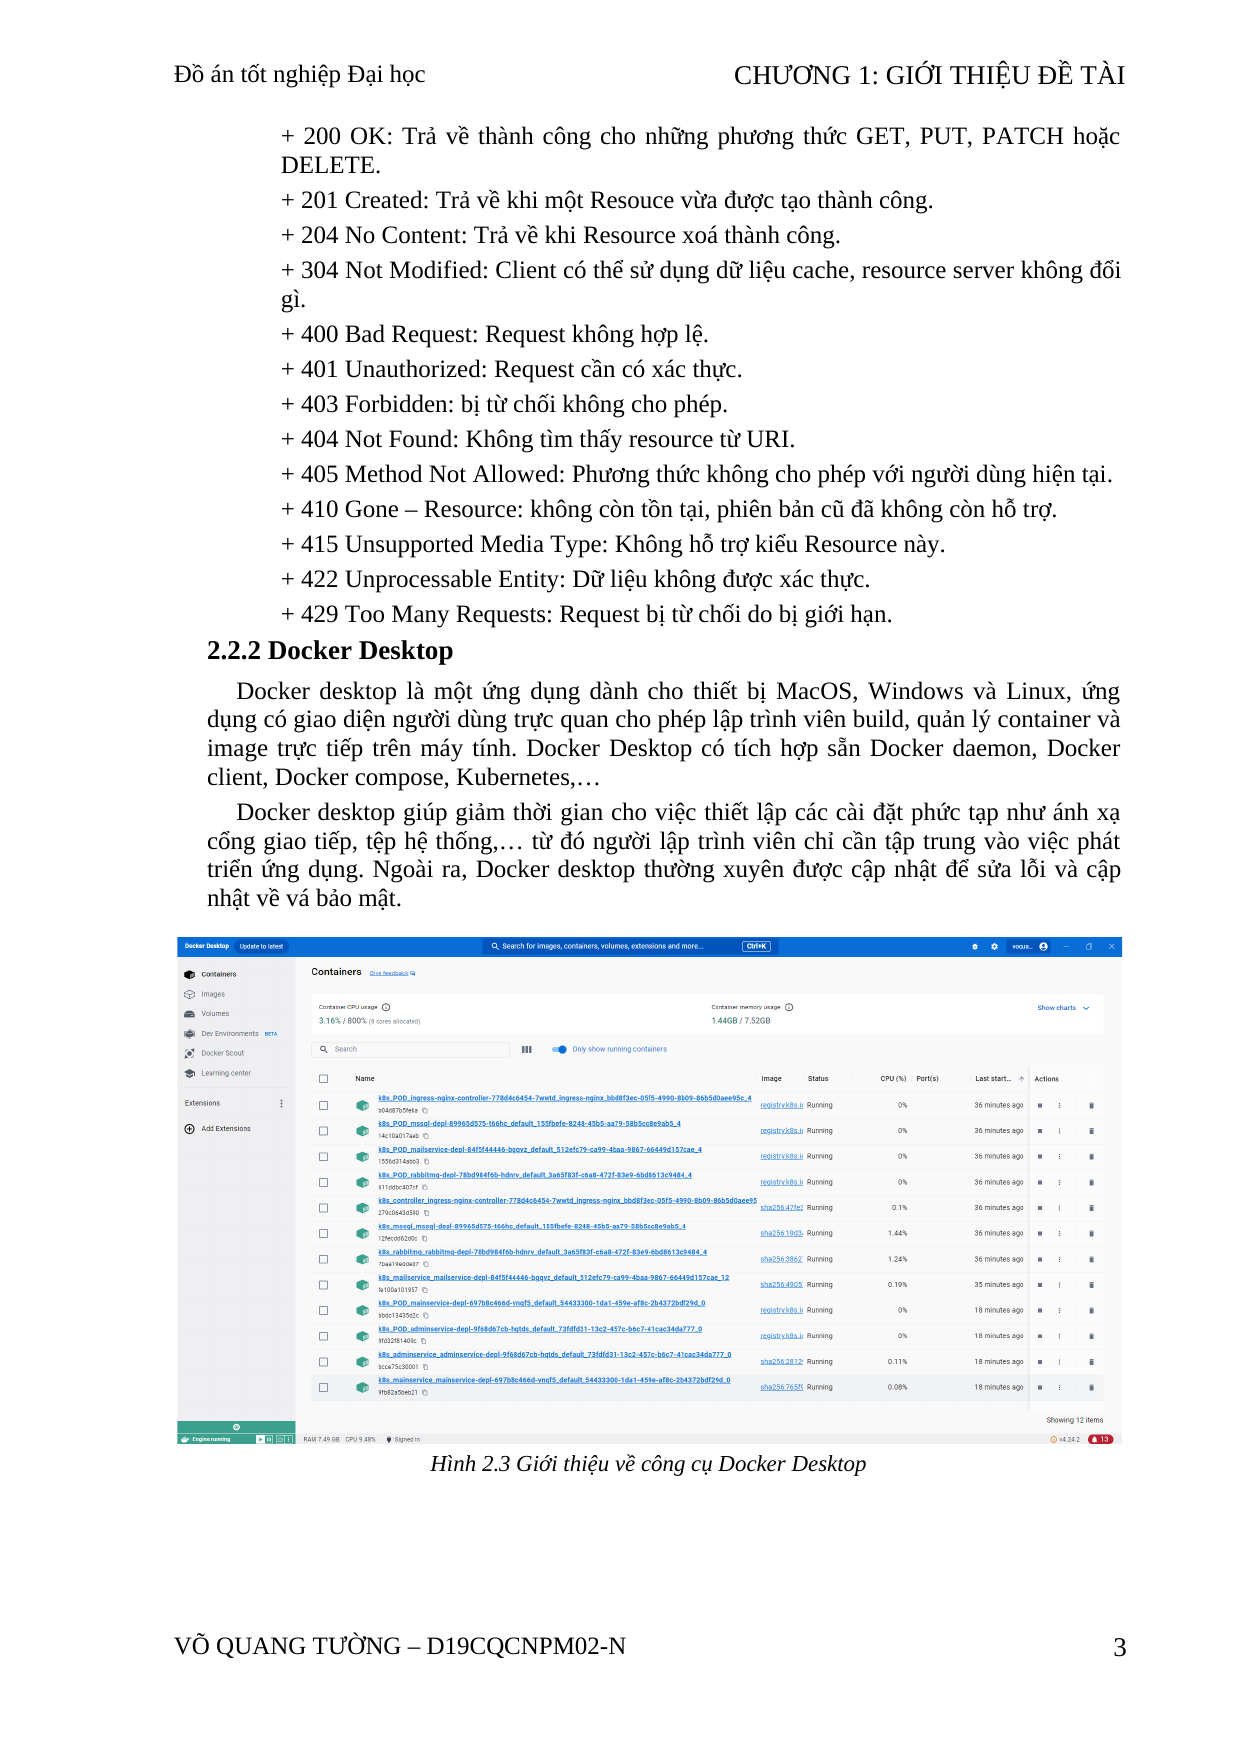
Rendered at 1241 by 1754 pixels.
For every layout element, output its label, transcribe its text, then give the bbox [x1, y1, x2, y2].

text + 403 Forbidden: bị từ chối không cho phép. [281, 389, 1122, 418]
text + 410 Gone – Resource: không còn tồn tại, phiên bản cũ đã không còn hỗ trợ. [281, 494, 1122, 523]
text + 201 Created: Trả về khi một Resouce vừa được tạo thành công. [281, 185, 1122, 214]
text Docker desktop là một ứng dụng dành cho thiết bị MacOS, Windows và Linux, ứng dụng có giao diện người dùng trực quan cho phép lập trình viên build, quản lý container và image trực tiếp trên máy tính. Docker Desktop có tích hợp sẵn Docker daemon, Docker client, Docker compose, Kubernetes,… [207, 676, 1122, 791]
text + 429 Too Many Requests: Request bị từ chối do bị giới hạn. [281, 599, 1122, 628]
text + 415 Unsupported Media Type: Không hỗ trợ kiểu Resource này. [281, 529, 1122, 558]
text + 404 Not Found: Không tìm thấy resource từ URI. [281, 424, 1122, 453]
picture [177, 937, 1123, 1444]
text Docker desktop giúp giảm thời gian cho việc thiết lập các cài đặt phức tạp như ánh xạ cổng giao tiếp, tệp hệ thống,… từ đó người lập trình viên chỉ cần tập trung vào việc phát triển ứng dụng. Ngoài ra, Docker desktop thường xuyên được cập nhật để sửa lỗi và cập nhật về vá bảo mật. [207, 797, 1122, 912]
text + 405 Method Not Allowed: Phương thức không cho phép với người dùng hiện tại. [281, 459, 1122, 488]
subtitle 2.2.2 Docker Desktop [207, 634, 1122, 665]
text + 400 Bad Request: Request không hợp lệ. [281, 319, 1122, 348]
text + 200 OK: Trả về thành công cho những phương thức GET, PUT, PATCH hoặc DELETE. [281, 121, 1122, 179]
text + 304 Not Modified: Client có thể sử dụng dữ liệu cache, resource server không đổi gì. [281, 255, 1122, 313]
text + 401 Unauthorized: Request cần có xác thực. [281, 354, 1122, 383]
text + 422 Unprocessable Entity: Dữ liệu không được xác thực. [281, 564, 1122, 593]
text + 204 No Content: Trả về khi Resource xoá thành công. [281, 220, 1122, 249]
text Hình 2.3 Giới thiệu về công cụ Docker Desktop [177, 1450, 1122, 1477]
